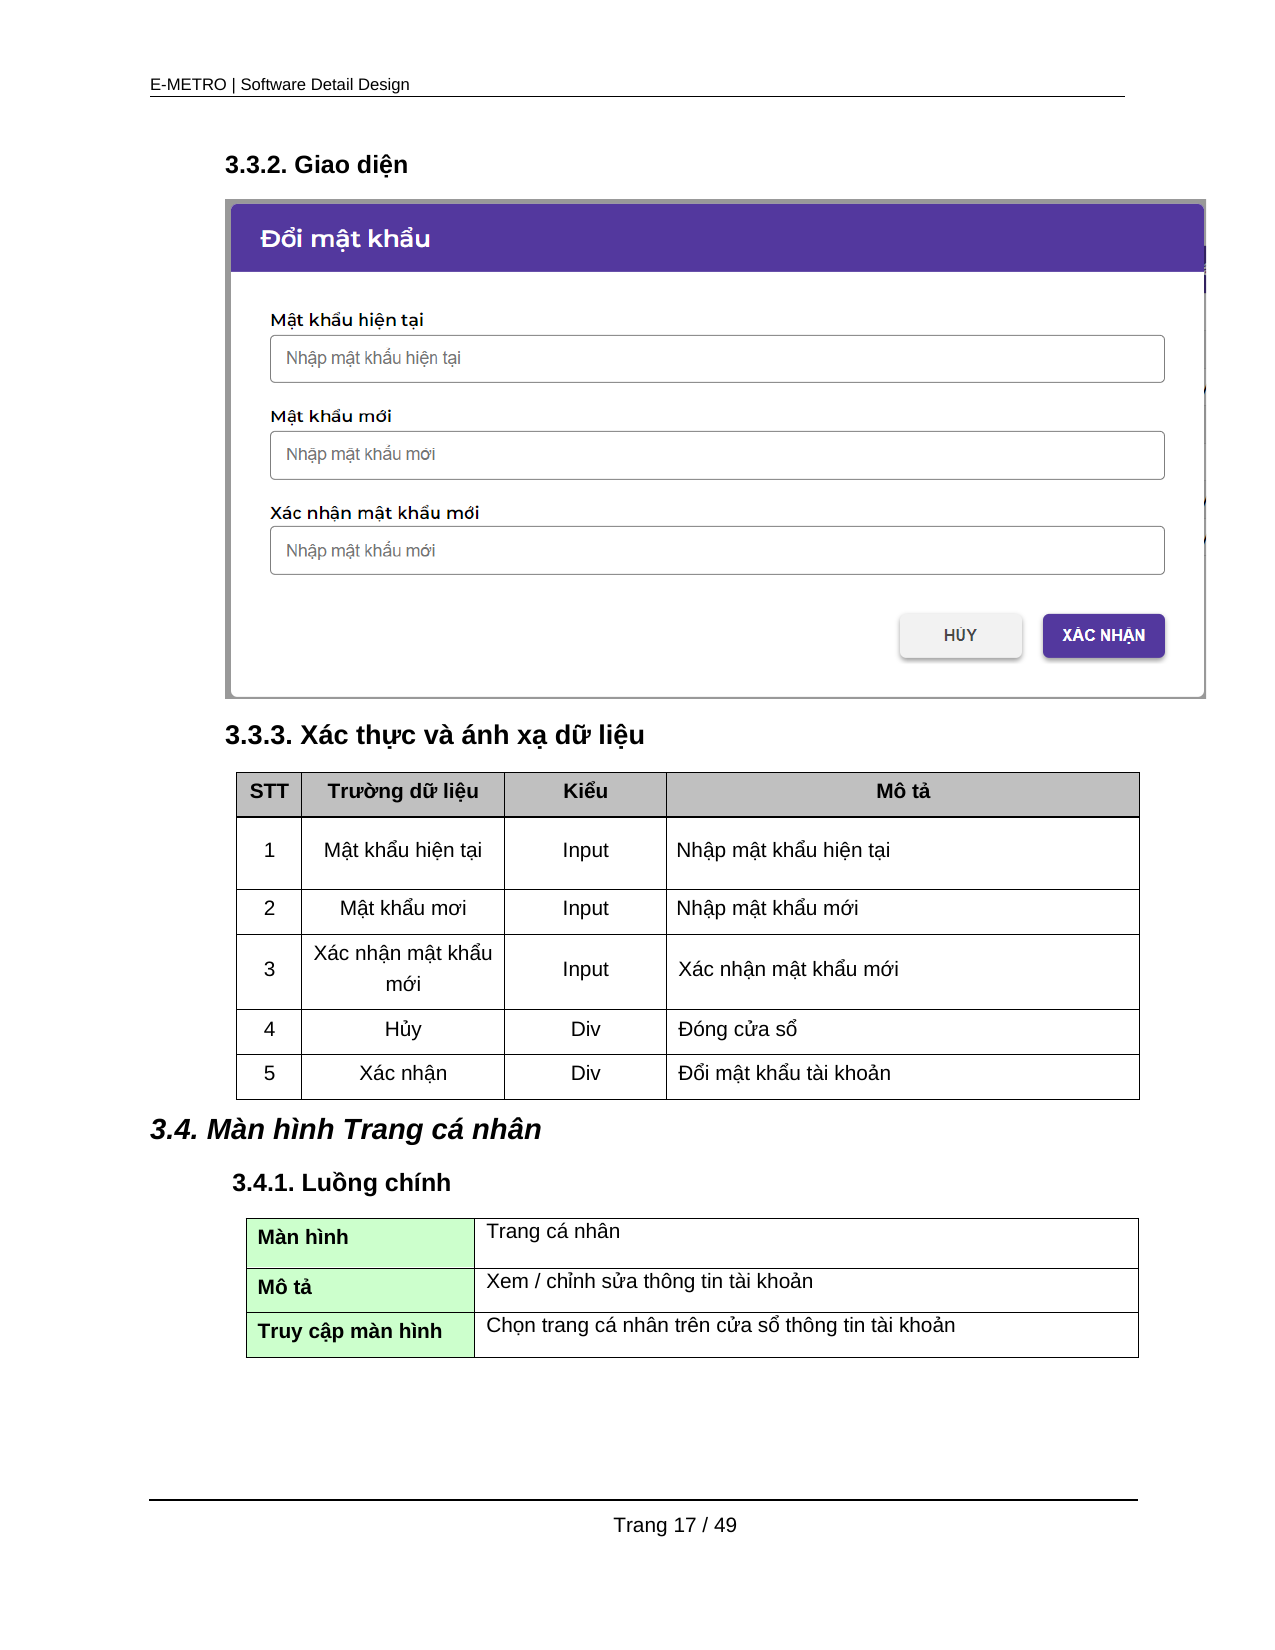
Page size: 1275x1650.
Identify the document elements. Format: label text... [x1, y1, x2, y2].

table_cell Xác nhận [302, 1055, 504, 1098]
table_cell Xác nhận mật khẩu mới [667, 935, 1139, 1009]
table_cell 2 [237, 890, 301, 933]
table_cell 3 [237, 935, 301, 1009]
subtitle 3.4. Màn hình Trang cá nhân [150, 1112, 1125, 1146]
table_header Mô tả [667, 773, 1139, 816]
table_cell Mô tả [247, 1269, 474, 1312]
table_cell Chọn trang cá nhân trên cửa sổ thông tin tài khoản [475, 1313, 1138, 1357]
table_cell 4 [237, 1010, 301, 1054]
table_header Màn hình [247, 1219, 474, 1267]
table_cell Nhập mật khẩu mới [667, 890, 1139, 933]
table_cell Đóng cửa sổ [667, 1010, 1139, 1054]
picture [225, 199, 1207, 699]
table_cell Truy cập màn hình [247, 1313, 474, 1357]
table_cell Input [505, 935, 666, 1009]
subtitle 3.4.1. Luồng chính [225, 1168, 1125, 1197]
table_cell Mật khẩu hiện tại [302, 818, 504, 889]
subtitle 3.3.2. Giao diện [225, 150, 1125, 179]
table_cell 1 [237, 818, 301, 889]
table_cell Input [505, 890, 666, 933]
table_cell Xem / chỉnh sửa thông tin tài khoản [475, 1269, 1138, 1312]
table_cell Hủy [302, 1010, 504, 1054]
table_cell Nhập mật khẩu hiện tại [667, 818, 1139, 889]
table_header Trang cá nhân [475, 1219, 1138, 1267]
table_cell 5 [237, 1055, 301, 1098]
table_header Trường dữ liệu [302, 773, 504, 816]
table_cell Input [505, 818, 666, 889]
table_cell Div [505, 1010, 666, 1054]
subtitle 3.3.3. Xác thực và ánh xạ dữ liệu [225, 719, 1125, 750]
table_header Kiểu [505, 773, 666, 816]
table_cell Div [505, 1055, 666, 1098]
table_cell Xác nhận mật khẩu mới [302, 935, 504, 1009]
table_cell Đổi mật khẩu tài khoản [667, 1055, 1139, 1098]
table_cell Mật khẩu mơi [302, 890, 504, 933]
table_header STT [237, 773, 301, 816]
